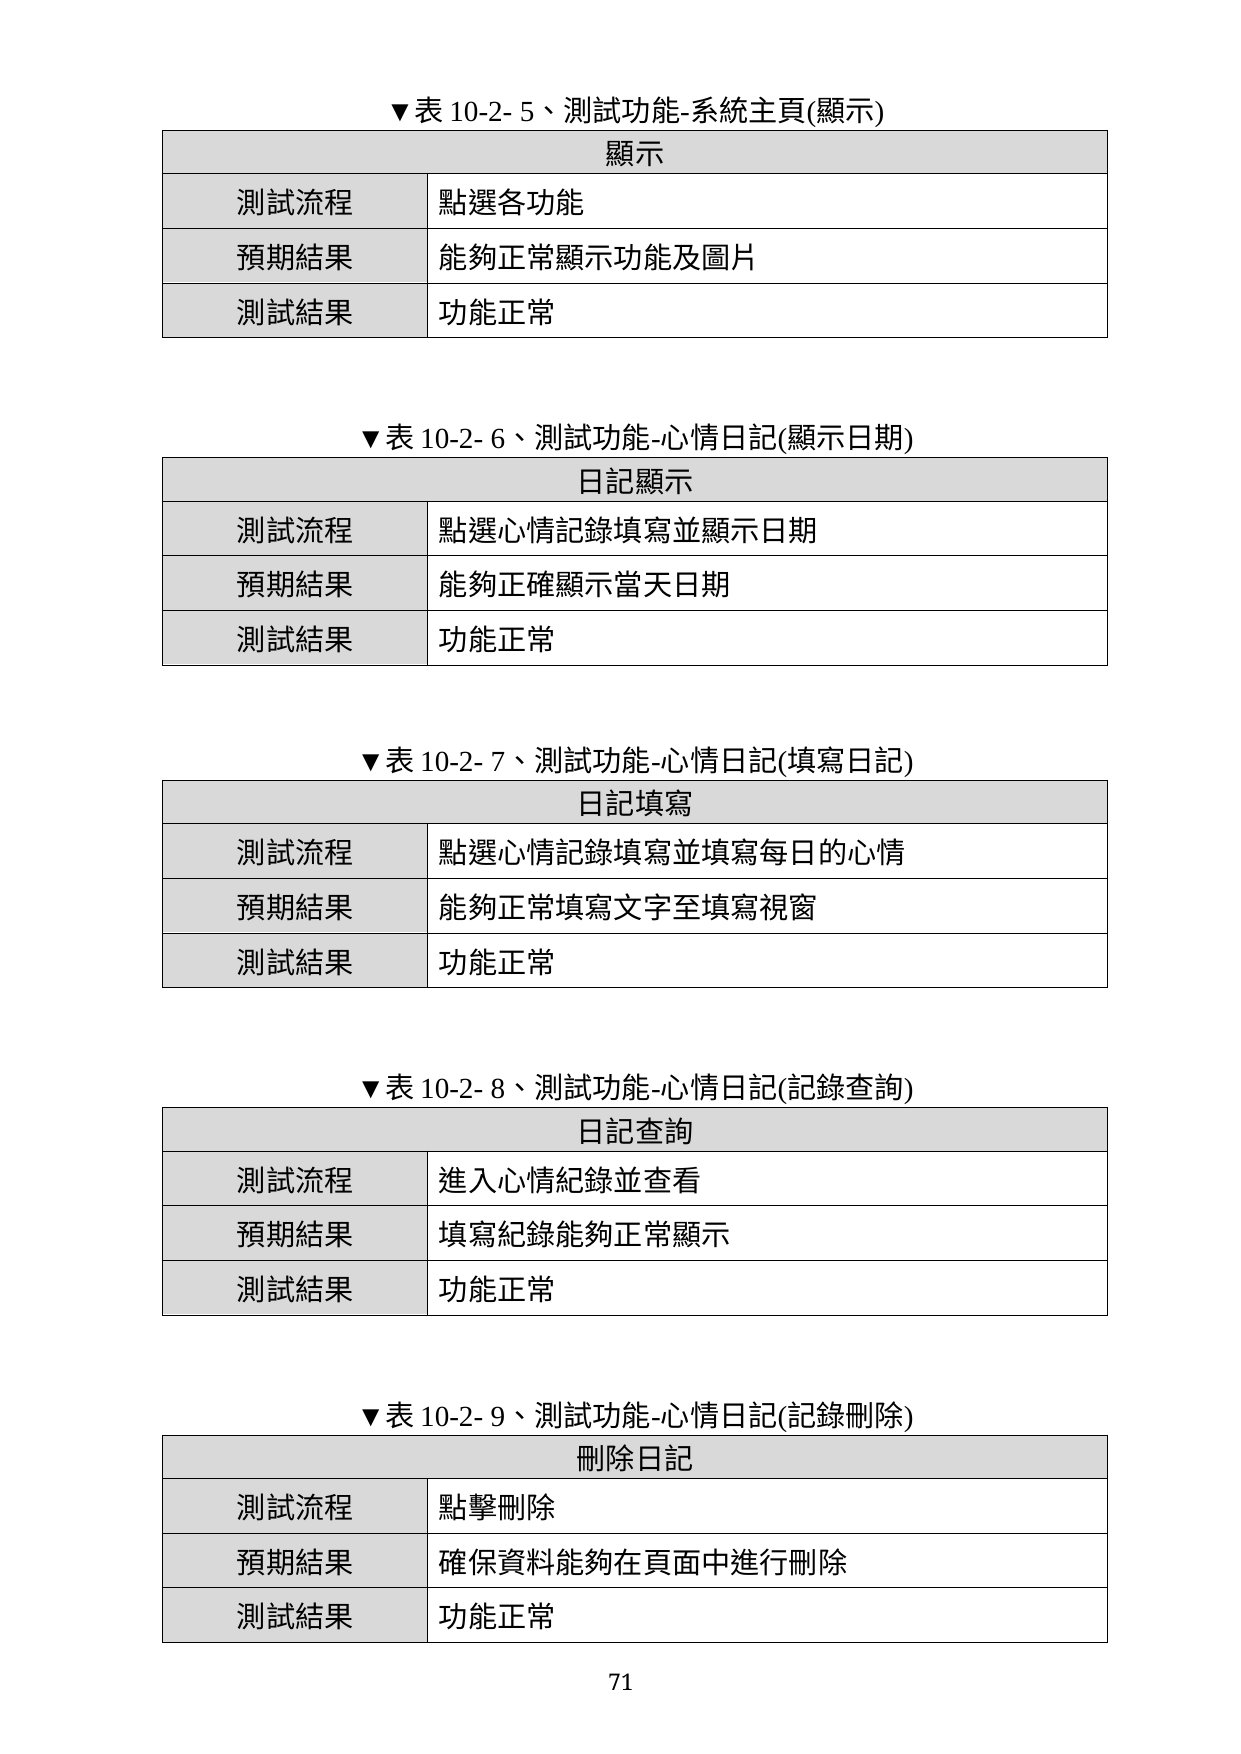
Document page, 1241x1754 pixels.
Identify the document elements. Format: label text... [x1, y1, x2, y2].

table_cell 測試流程 [163, 1152, 427, 1205]
table_cell 能夠正確顯示當天日期 [428, 556, 1107, 610]
table_cell 預期結果 [163, 879, 427, 932]
table_cell 測試流程 [163, 824, 427, 878]
table_cell 測試結果 [163, 934, 427, 987]
table_cell 預期結果 [163, 556, 427, 610]
table_cell 測試結果 [163, 1261, 427, 1314]
table_header 顯示 [163, 131, 1107, 173]
table_cell 點選心情記錄填寫並顯示日期 [428, 502, 1107, 555]
text ▼表10-2- 7、測試功能-心情日記(填寫日記) [62, 737, 1207, 780]
table_cell 功能正常 [428, 1588, 1107, 1642]
table_cell 測試流程 [163, 174, 427, 228]
table_cell 預期結果 [163, 1206, 427, 1260]
table_cell 測試結果 [163, 284, 427, 337]
table_cell 預期結果 [163, 1534, 427, 1587]
table_cell 點選心情記錄填寫並填寫每日的心情 [428, 824, 1107, 878]
table_header 日記填寫 [163, 781, 1107, 823]
table_header 刪除日記 [163, 1436, 1107, 1478]
table_cell 功能正常 [428, 934, 1107, 987]
text ▼表10-2- 6、測試功能-心情日記(顯示日期) [62, 415, 1207, 457]
table_cell 填寫紀錄能夠正常顯示 [428, 1206, 1107, 1260]
table_cell 進入心情紀錄並查看 [428, 1152, 1107, 1205]
table_cell 功能正常 [428, 1261, 1107, 1314]
table_header 日記查詢 [163, 1108, 1107, 1151]
table_cell 測試流程 [163, 502, 427, 555]
table_cell 測試流程 [163, 1479, 427, 1533]
table_header 日記顯示 [163, 458, 1107, 501]
table_cell 能夠正常填寫文字至填寫視窗 [428, 879, 1107, 932]
table_cell 確保資料能夠在頁面中進行刪除 [428, 1534, 1107, 1587]
table_cell 功能正常 [428, 611, 1107, 664]
text ▼表10-2- 5、測試功能-系統主頁(顯示) [62, 87, 1207, 130]
table_cell 測試結果 [163, 1588, 427, 1642]
text ▼表10-2- 9、測試功能-心情日記(記錄刪除) [62, 1392, 1207, 1434]
table_cell 預期結果 [163, 229, 427, 282]
table_cell 點選各功能 [428, 174, 1107, 228]
table_cell 能夠正常顯示功能及圖片 [428, 229, 1107, 282]
table_cell 功能正常 [428, 284, 1107, 337]
table_cell 點擊刪除 [428, 1479, 1107, 1533]
text ▼表10-2- 8、測試功能-心情日記(記錄查詢) [62, 1065, 1207, 1107]
table_cell 測試結果 [163, 611, 427, 664]
